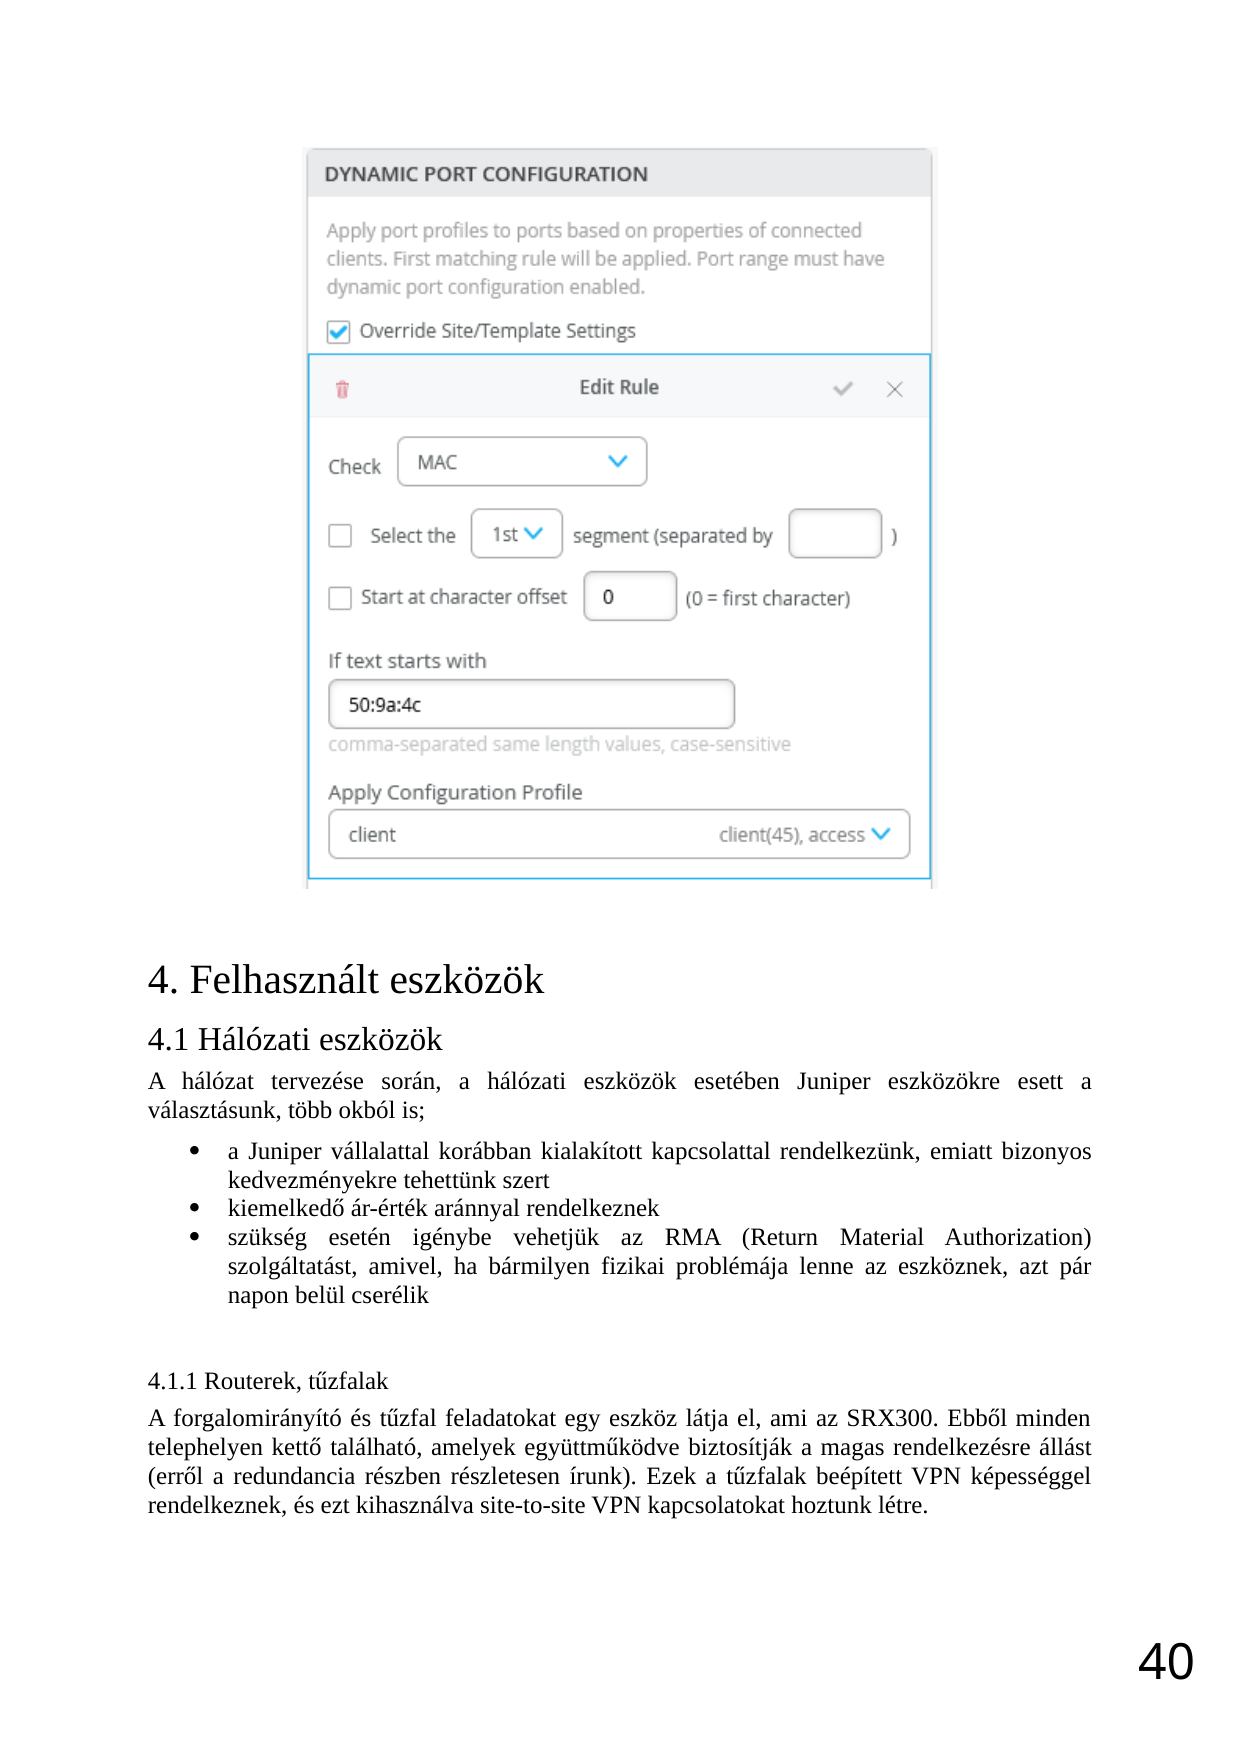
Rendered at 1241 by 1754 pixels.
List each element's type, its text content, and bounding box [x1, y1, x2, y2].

picture [302, 147, 939, 889]
subtitle 4. Felhasznált eszközök [148, 955, 1092, 1003]
subtitle 4.1.1 Routerek, tűzfalak [148, 1366, 1092, 1395]
list szükség esetén igénybe vehetjük az RMA (Return Material Authorization) szolgáltatást, amivel, ha bármilyen fizikai problémája lenne az eszköznek, azt pár napon belül cserélik [190, 1222, 1092, 1308]
text A hálózat tervezése során, a hálózati eszközök esetében Juniper eszközökre esett a választásunk, több okból is; [148, 1066, 1092, 1123]
subtitle 4.1 Hálózati eszközök [148, 1019, 1092, 1058]
list kiemelkedő ár-érték aránnyal rendelkeznek [190, 1193, 1092, 1222]
list a Juniper vállalattal korábban kialakított kapcsolattal rendelkezünk, emiatt bizonyos kedvezményekre tehettünk szert [190, 1136, 1092, 1193]
text A forgalomirányító és tűzfal feladatokat egy eszköz látja el, ami az SRX300. Ebből minden telephelyen kettő található, amelyek együttműködve biztosítják a magas rendelkezésre állást (erről a redundancia részben részletesen írunk). Ezek a tűzfalak beépített VPN képességgel rendelkeznek, és ezt kihasználva site-to-site VPN kapcsolatokat hoztunk létre. [148, 1403, 1092, 1518]
